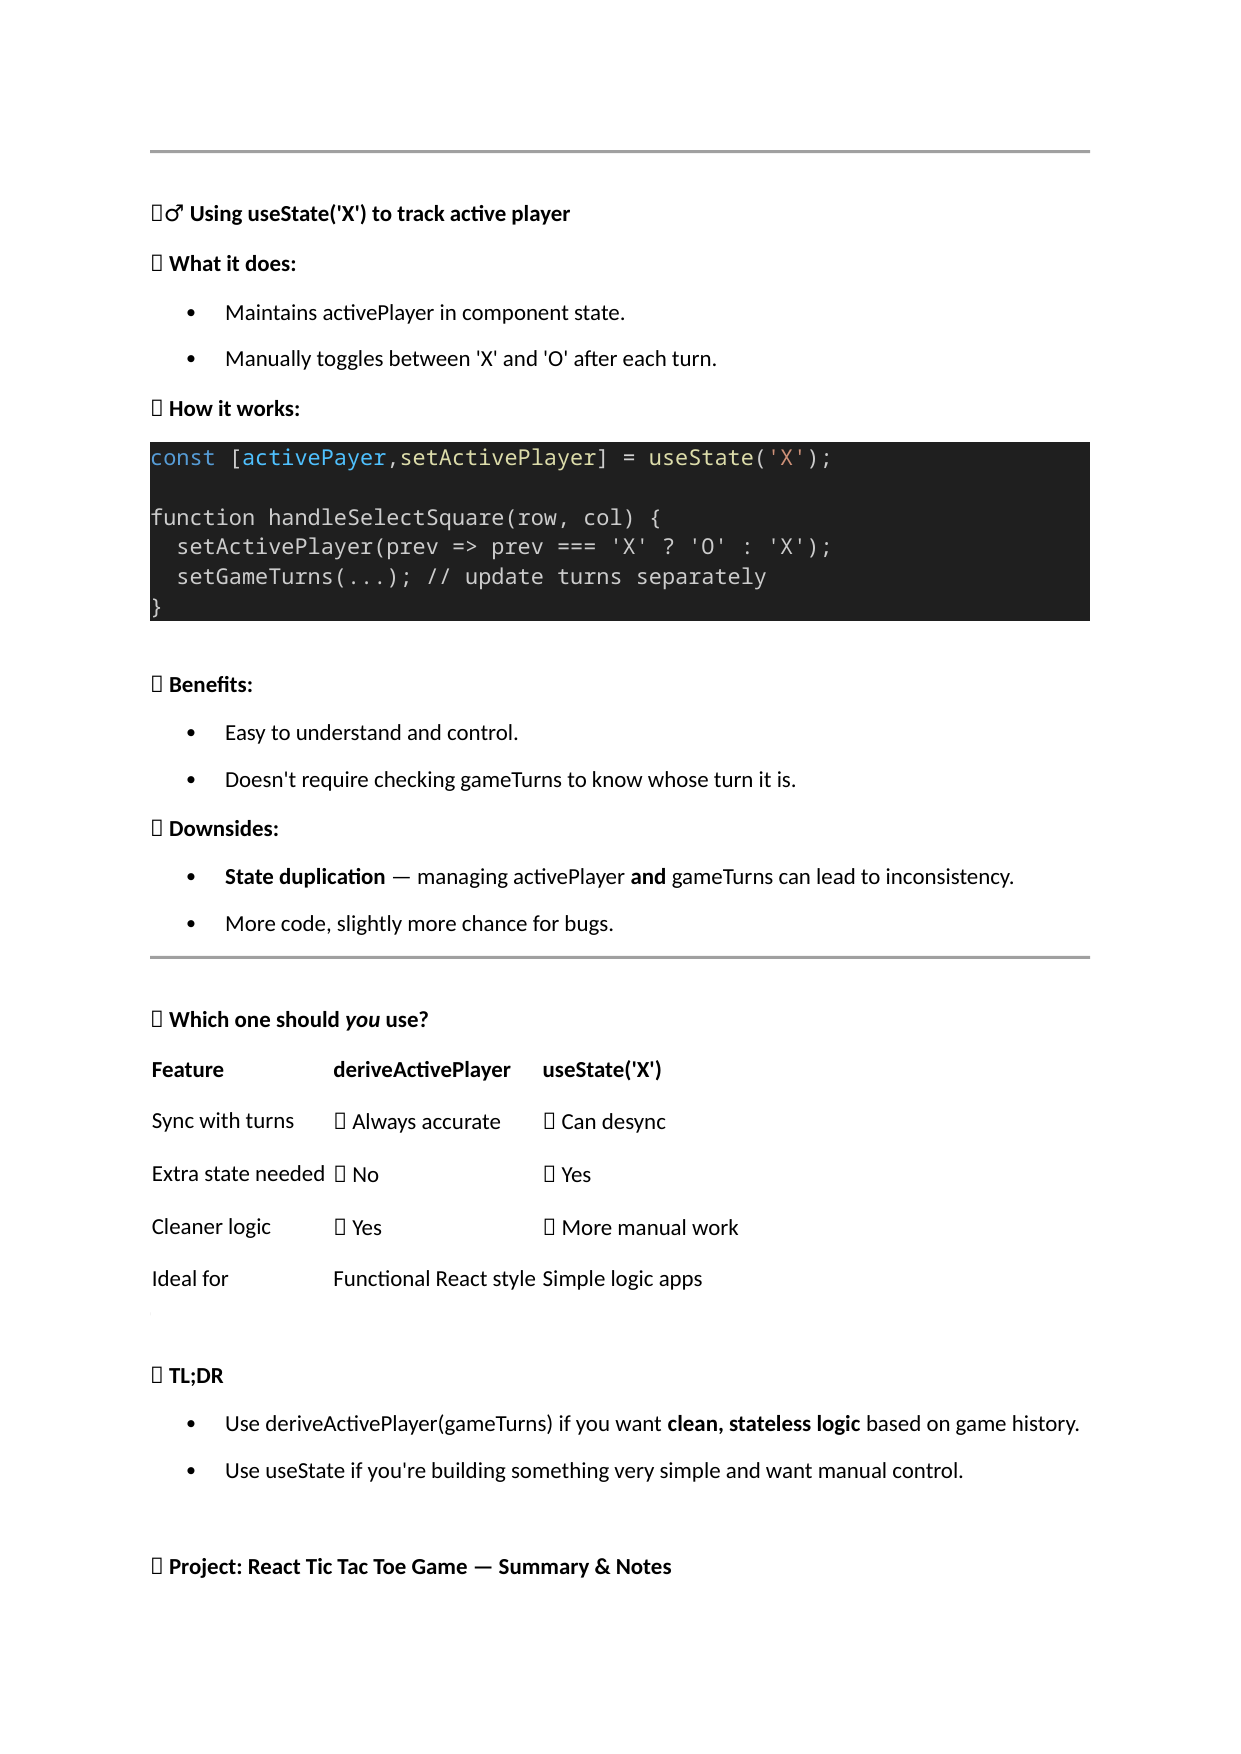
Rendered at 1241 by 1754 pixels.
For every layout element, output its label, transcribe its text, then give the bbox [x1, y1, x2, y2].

table_cell ✅ Yes [331, 1209, 541, 1262]
table_cell ❌ Can desync [541, 1103, 763, 1156]
table_cell Ideal for [150, 1263, 331, 1312]
table_cell Functional React style [331, 1263, 541, 1312]
table_cell ✅ Yes [541, 1156, 763, 1209]
table_header deriveActivePlayer [331, 1053, 541, 1103]
table_cell Sync with turns [150, 1103, 331, 1156]
text } [150, 591, 1090, 621]
text 🔥 TL;DR [150, 1359, 1090, 1390]
text ✅ Project: React Tic Tac Toe Game — Summary & Notes [150, 1550, 1090, 1581]
table_header useState('X') [541, 1053, 763, 1103]
list Use deriveActivePlayer(gameTurns) if you want clean, stateless logic based on game history. [187, 1409, 1090, 1438]
table_cell Extra state needed [150, 1156, 331, 1209]
text 🧠 How it works: [150, 391, 1090, 423]
table_header Feature [150, 1053, 331, 1103]
text ✅ What it does: [150, 247, 1090, 278]
table_cell ❌ More manual work [541, 1209, 763, 1262]
table_cell Simple logic apps [541, 1263, 763, 1312]
list State duplication — managing activePlayer and gameTurns can lead to inconsistency. [187, 862, 1090, 890]
list More code, slightly more chance for bugs. [187, 909, 1090, 937]
list Easy to understand and control. [187, 718, 1090, 746]
list Manually toggles between 'X' and 'O' after each turn. [187, 344, 1090, 373]
text 🚫 Downsides: [150, 812, 1090, 843]
table_cell ✅ Always accurate [331, 1103, 541, 1156]
table_cell Cleaner logic [150, 1209, 331, 1262]
text setGameTurns(...); // update turns separately [150, 561, 1090, 591]
list Maintains activePlayer in component state. [187, 298, 1090, 326]
list Use useState if you're building something very simple and want manual control. [187, 1456, 1090, 1484]
text 🏁 Which one should you use? [150, 1003, 1090, 1034]
list Doesn't require checking gameTurns to know whose turn it is. [187, 765, 1090, 793]
table_cell ❌ No [331, 1156, 541, 1209]
text setActivePlayer(prev => prev === 'X' ? 'O' : 'X'); [150, 531, 1090, 561]
text const [activePayer,setActivePlayer] = useState('X'); [150, 442, 1090, 472]
text function handleSelectSquare(row, col) { [150, 501, 1090, 531]
text 🎯 Benefits: [150, 667, 1090, 699]
text 🧍‍♂️ Using useState('X') to track active player [150, 197, 1090, 228]
